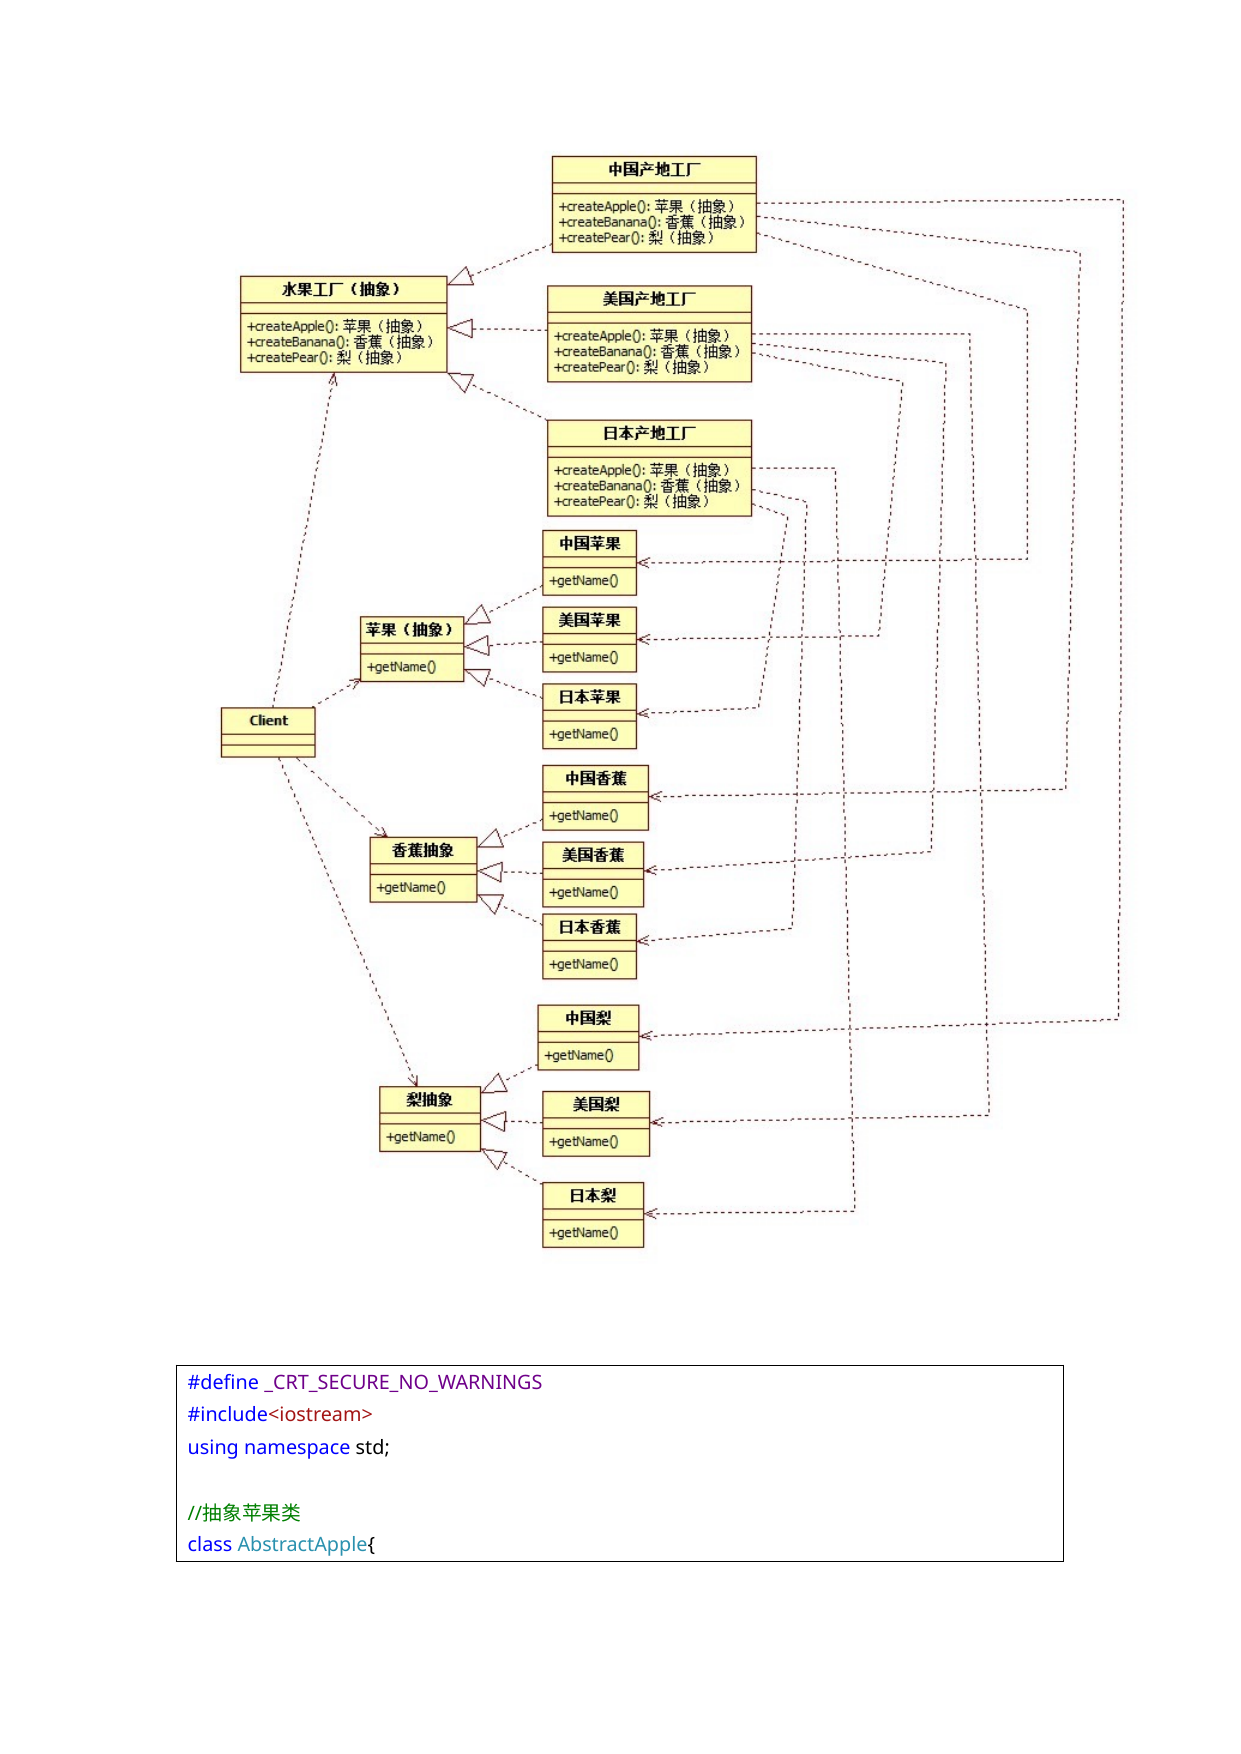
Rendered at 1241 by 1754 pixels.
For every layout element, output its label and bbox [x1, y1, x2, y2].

table_header [177, 1366, 1063, 1561]
picture [197, 132, 1148, 1272]
